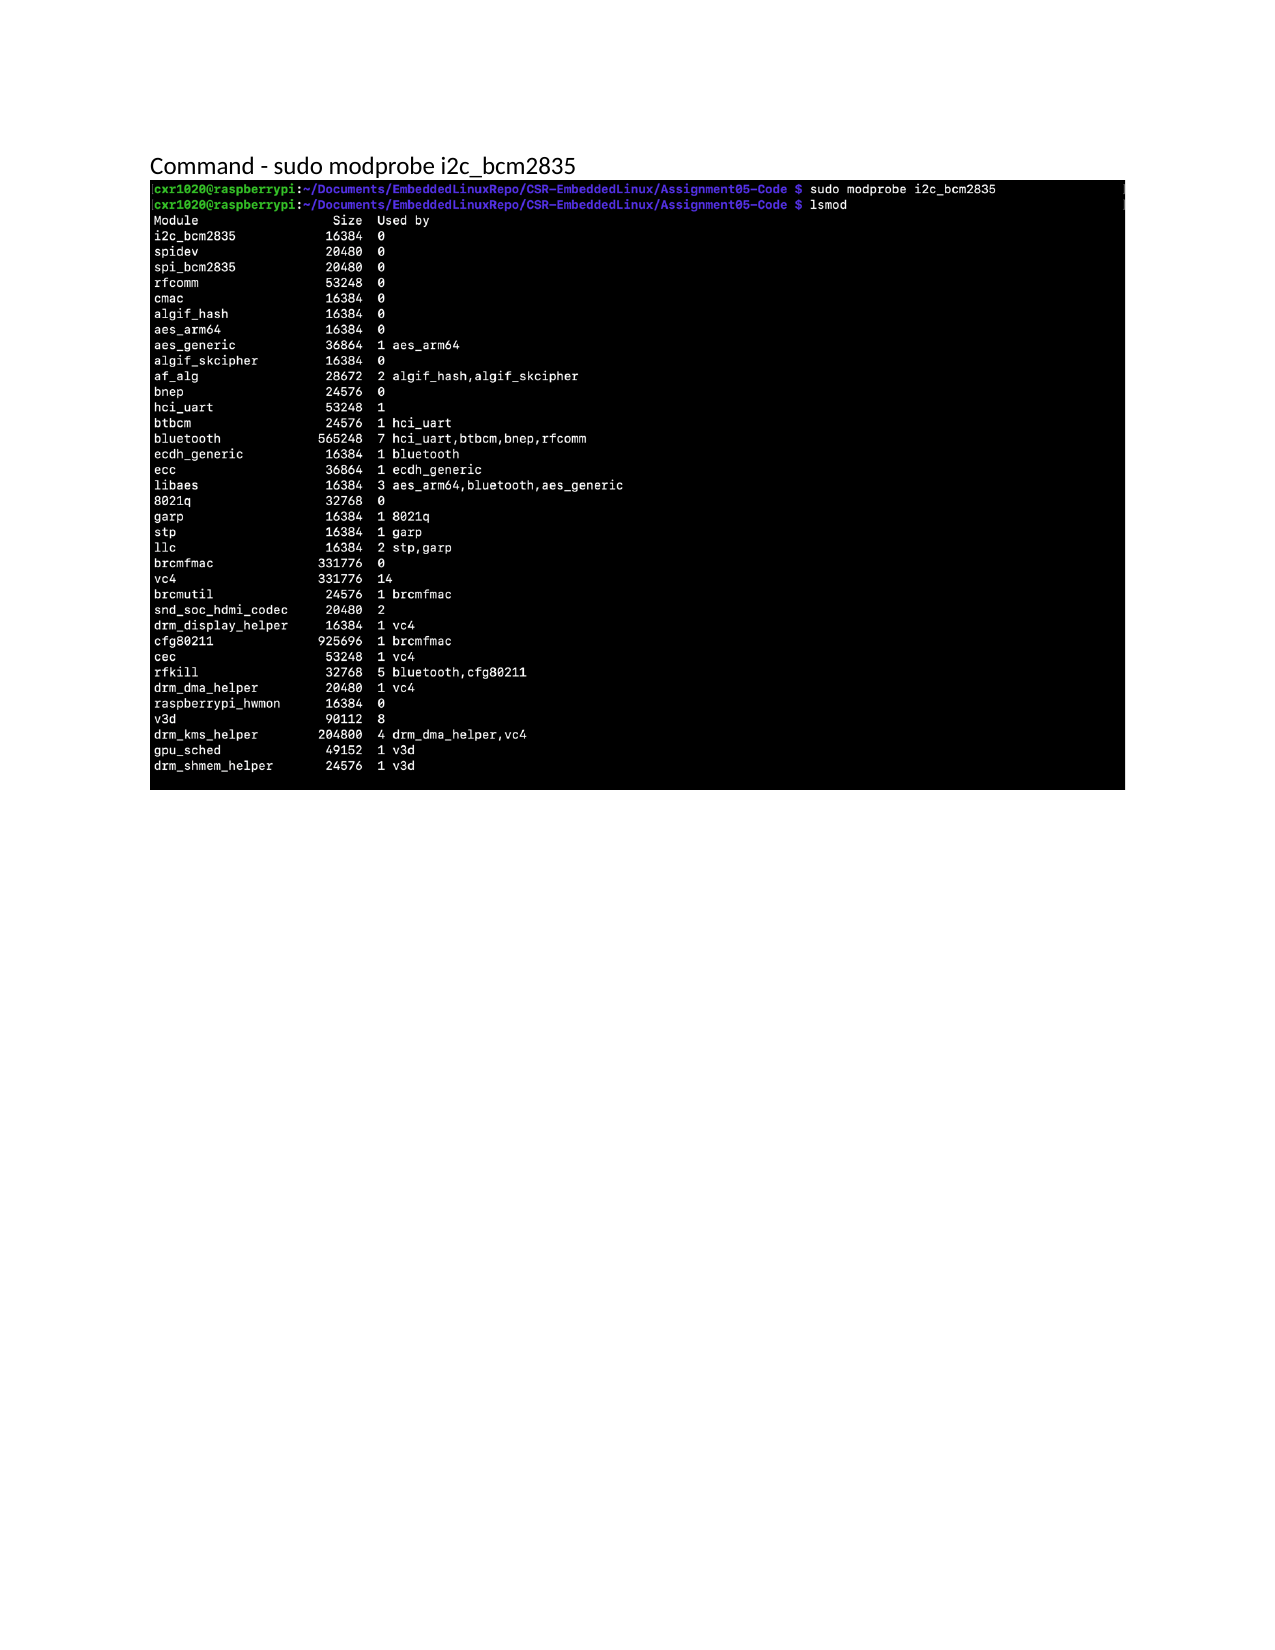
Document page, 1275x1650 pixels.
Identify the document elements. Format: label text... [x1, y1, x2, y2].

picture [150, 180, 1125, 790]
text Command - sudo modprobe i2c_bcm2835 [150, 150, 1125, 180]
